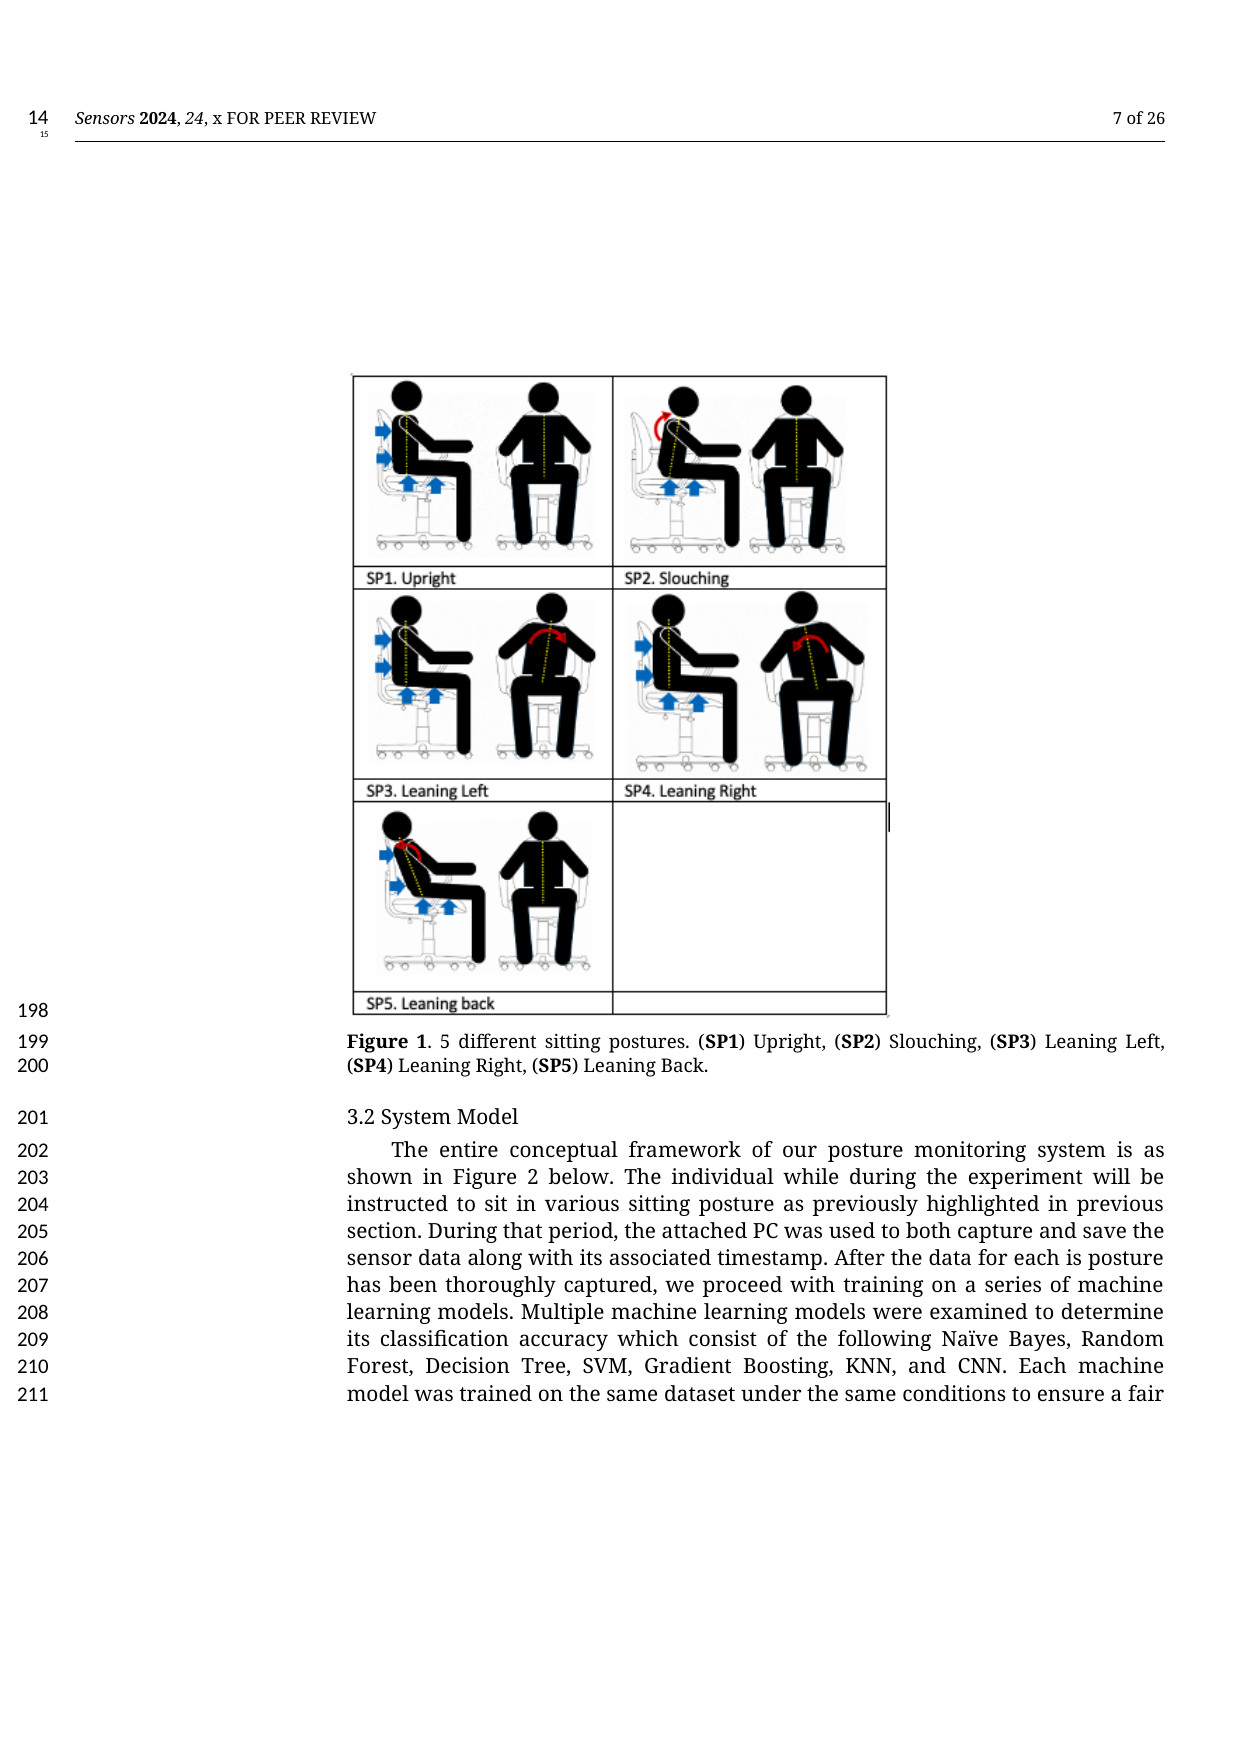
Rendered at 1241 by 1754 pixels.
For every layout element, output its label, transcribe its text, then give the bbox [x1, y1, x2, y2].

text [347, 1136, 1165, 1407]
picture [350, 373, 890, 1018]
text Figure 1. 5 different sitting postures. (SP1) Upright, (SP2) Slouching, (SP3) Leaning Left, (SP4) Leaning Right, (SP5) Leaning Back. [347, 1030, 1165, 1078]
subtitle 3.2 System Model [347, 1103, 1165, 1130]
